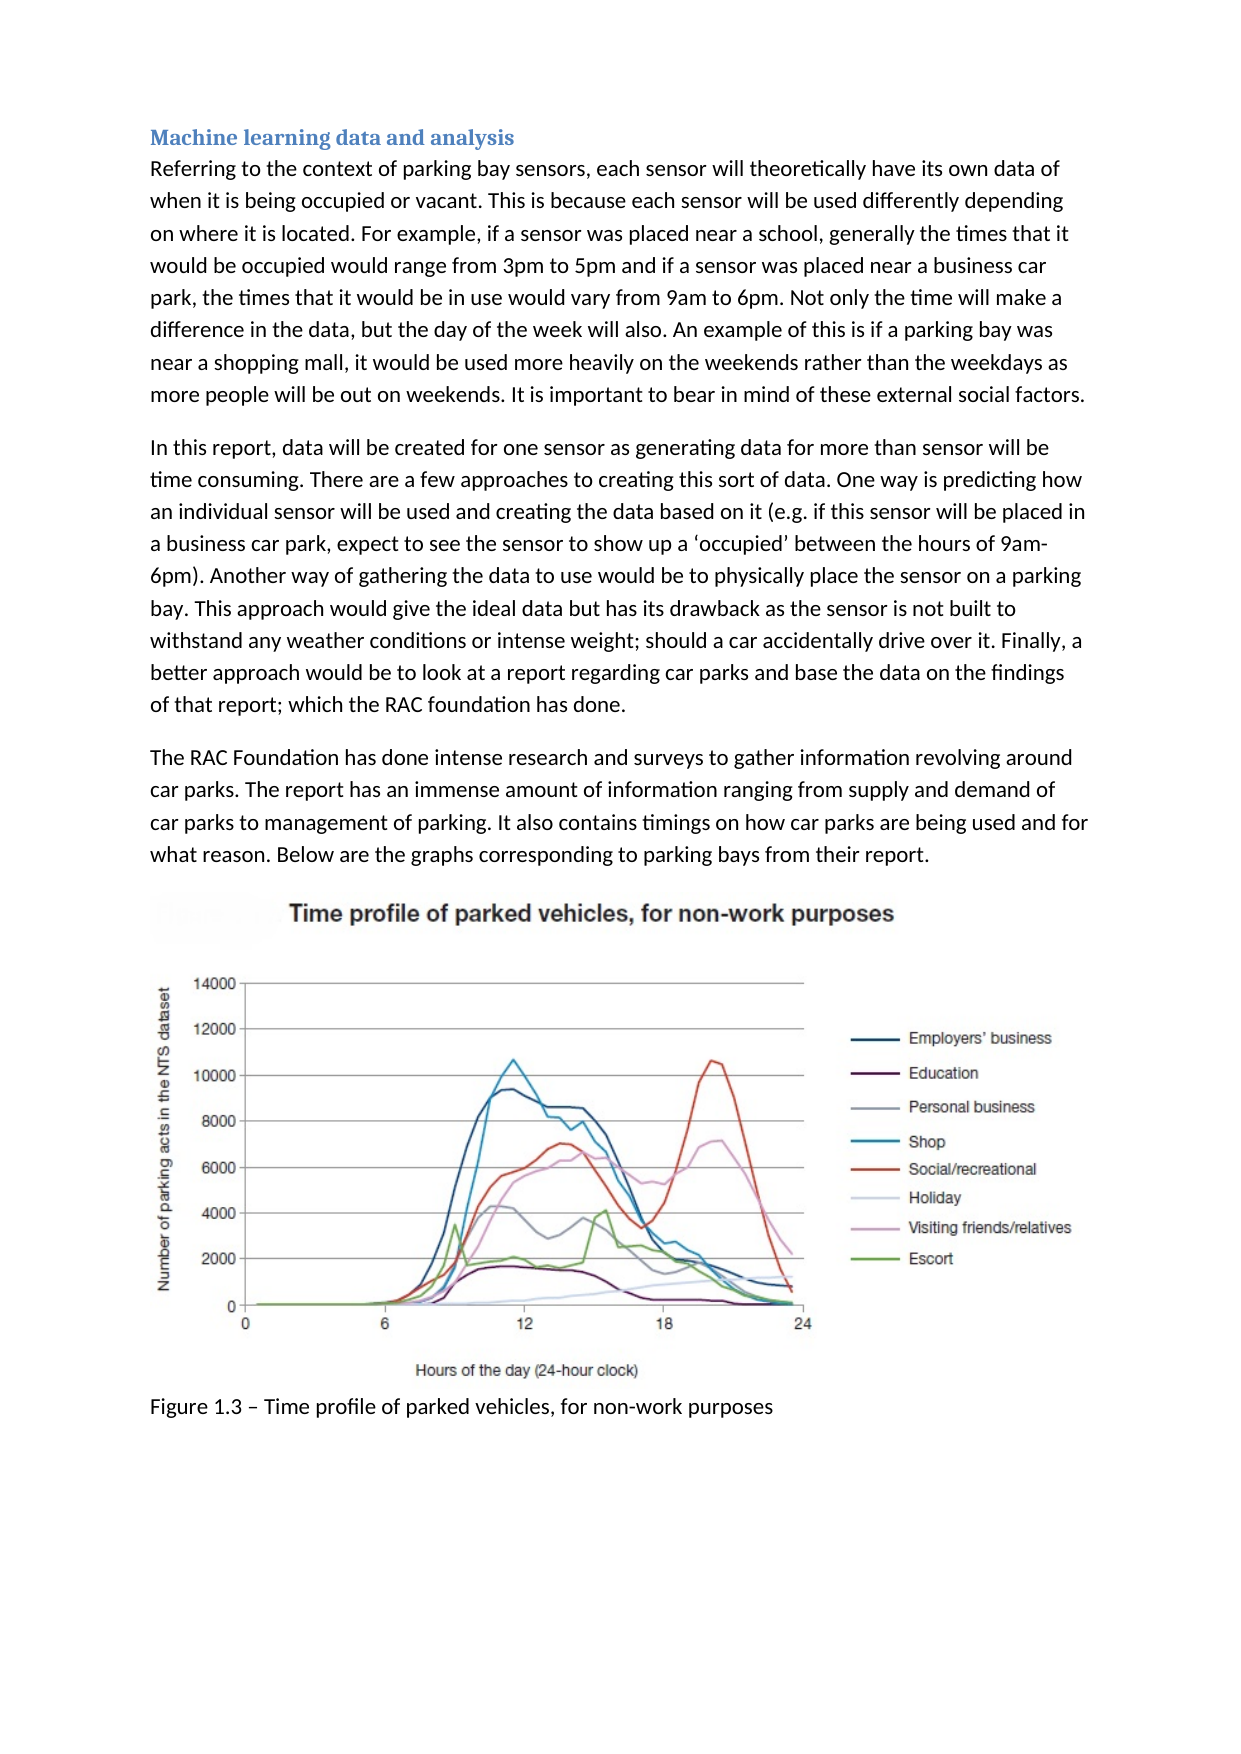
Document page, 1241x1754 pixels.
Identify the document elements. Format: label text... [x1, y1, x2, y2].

text Referring to the context of parking bay sensors, each sensor will theoretically have its own data of when it is being occupied or vacant. This is because each sensor will be used differently depending on where it is located. For example, if a sensor was placed near a school, generally the times that it would be occupied would range from 3pm to 5pm and if a sensor was placed near a business car park, the times that it would be in use would vary from 9am to 6pm. Not only the time will make a difference in the data, but the day of the week will also. An example of this is if a parking bay was near a shopping mall, it would be used more heavily on the weekends rather than the weekdays as more people will be out on weekends. It is important to bear in mind of these external social factors. [150, 154, 1090, 408]
text In this report, data will be created for one sensor as generating data for more than sensor will be time consuming. There are a few approaches to creating this sort of data. One way is predicting how an individual sensor will be used and creating the data based on it (e.g. if this sensor will be placed in a business car park, expect to see the sensor to show up a ‘occupied’ between the hours of 9am-6pm). Another way of gathering the data to use would be to physically place the sensor on a parking bay. This approach would give the ideal data but has its drawback as the sensor is not built to withstand any weather conditions or intense weight; should a car accidentally drive over it. Finally, a better approach would be to look at a report regarding car parks and base the data on the findings of that report; which the RAC foundation has done. [150, 433, 1090, 718]
subtitle Machine learning data and analysis [150, 124, 1090, 151]
text The RAC Foundation has done intense research and surveys to gather information revolving around car parks. The report has an immense amount of information ranging from supply and demand of car parks to management of parking. It also contains timings on how car parks are being used and for what reason. Below are the graphs corresponding to parking bays from their report. [150, 743, 1090, 868]
picture [150, 892, 1082, 1389]
